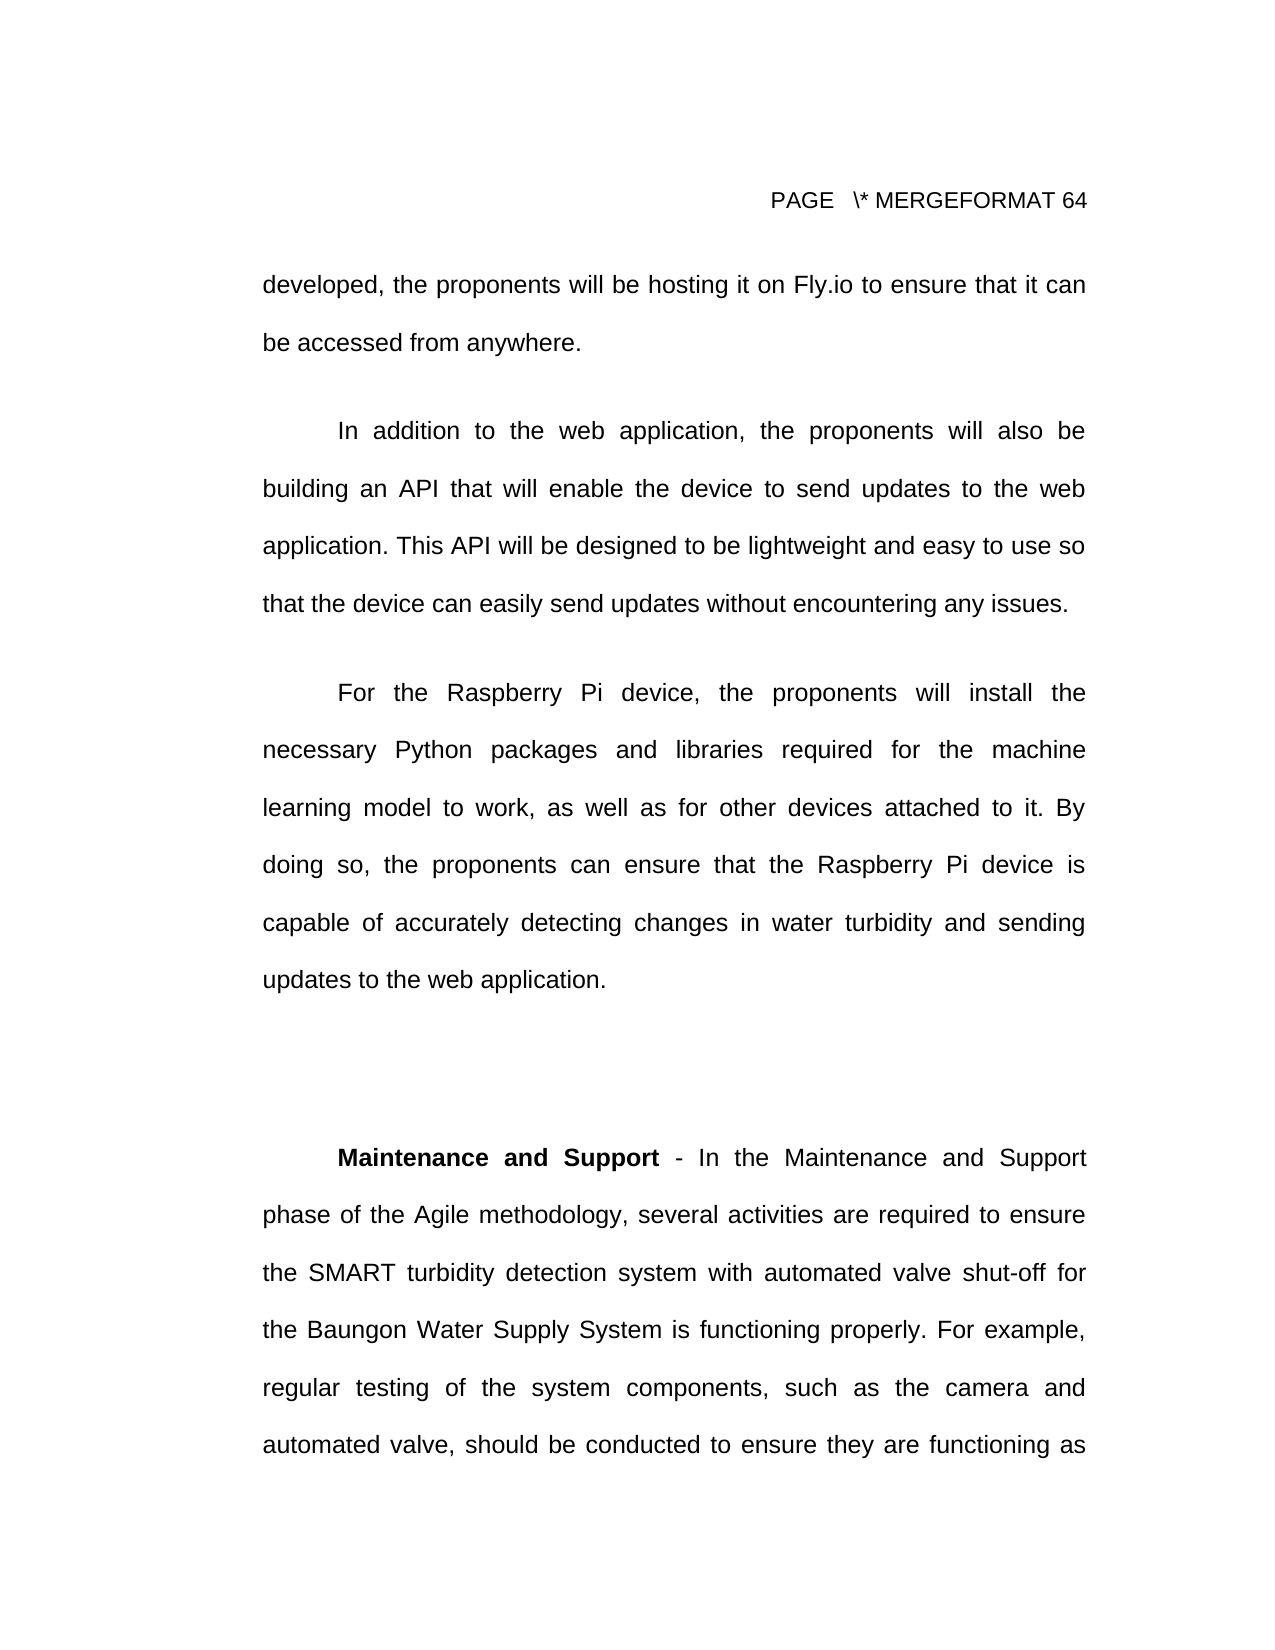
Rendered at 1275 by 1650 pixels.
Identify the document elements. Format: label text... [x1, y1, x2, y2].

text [262, 1142, 1087, 1459]
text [262, 270, 1087, 356]
text In addition to the web application, the proponents will also be building an API that will enable the device to send updates to the web application. This API will be designed to be lightweight and easy to use so that the device can easily send updates without encountering any issues. [262, 416, 1087, 617]
text For the Raspberry Pi device, the proponents will install the necessary Python packages and libraries required for the machine learning model to work, as well as for other devices attached to it. By doing so, the proponents can ensure that the Raspberry Pi device is capable of accurately detecting changes in water turbidity and sending updates to the web application. [262, 677, 1087, 994]
